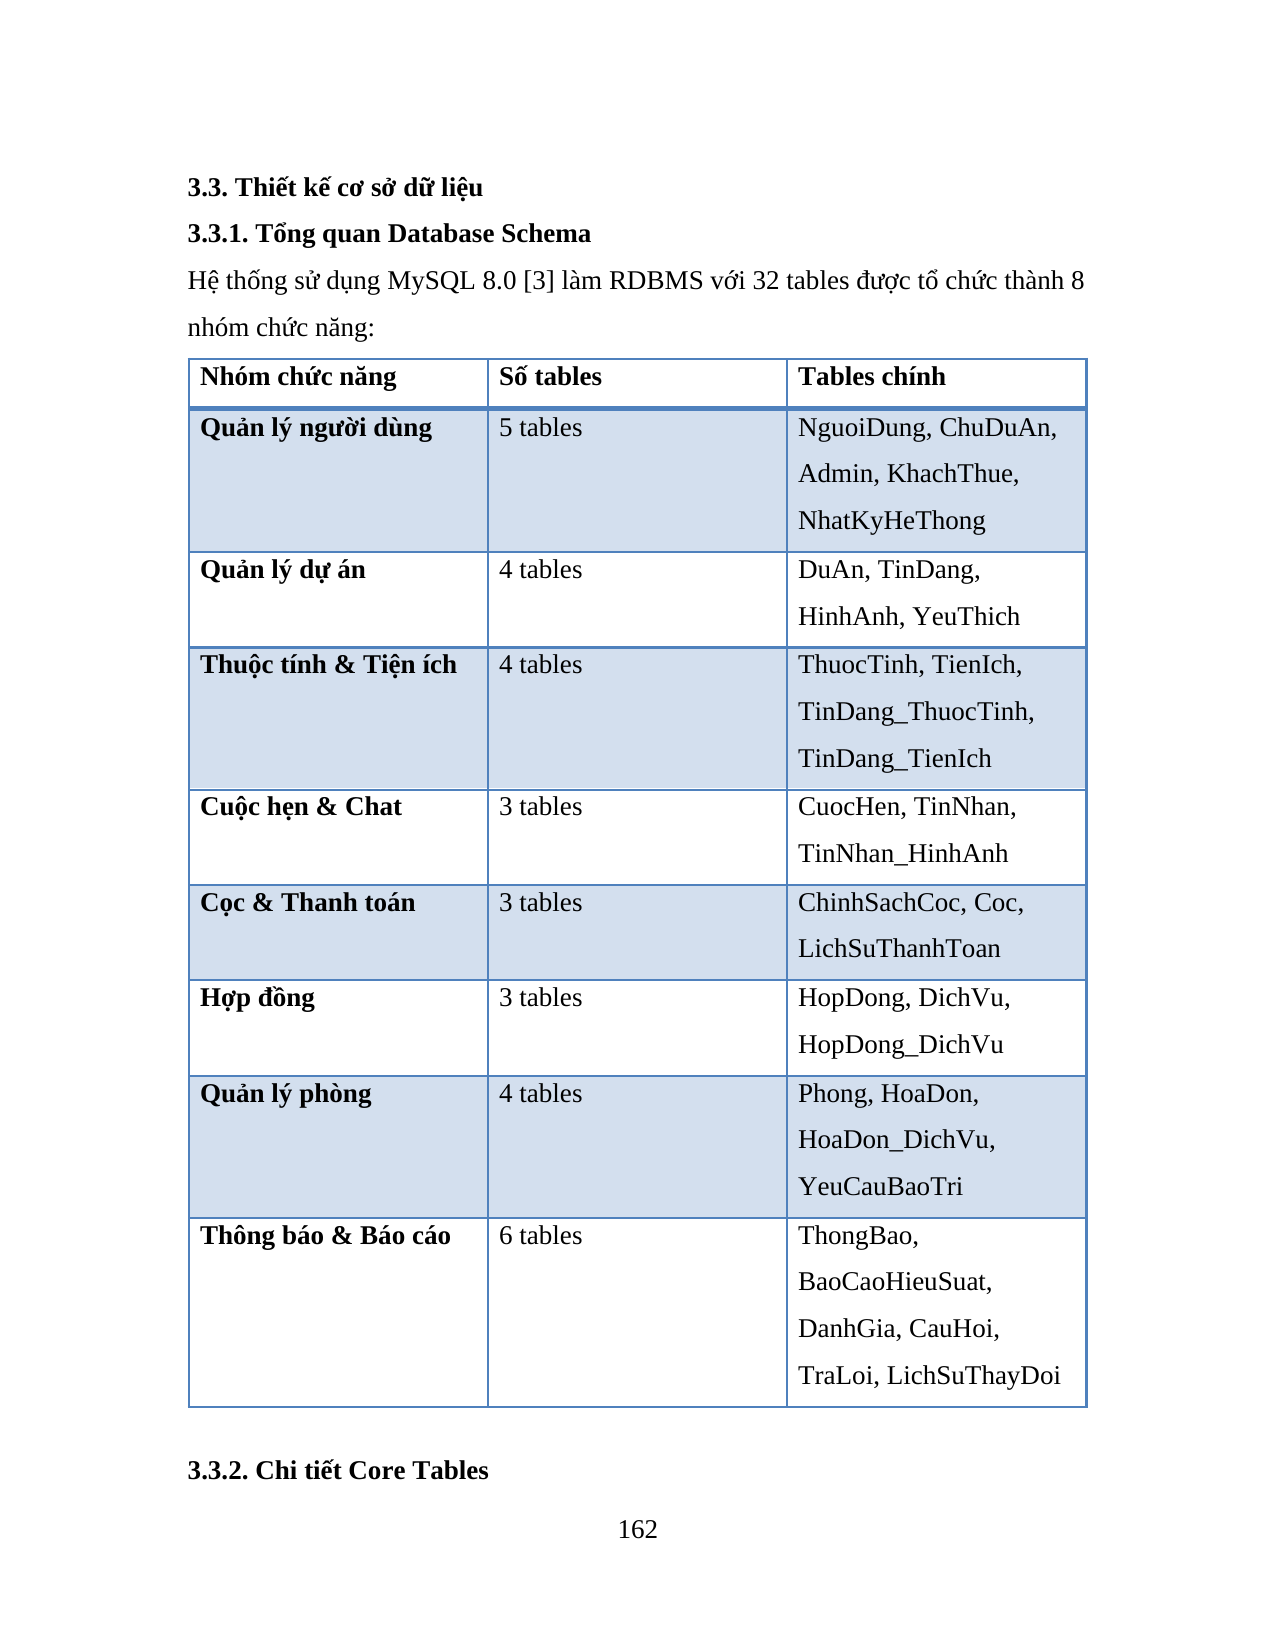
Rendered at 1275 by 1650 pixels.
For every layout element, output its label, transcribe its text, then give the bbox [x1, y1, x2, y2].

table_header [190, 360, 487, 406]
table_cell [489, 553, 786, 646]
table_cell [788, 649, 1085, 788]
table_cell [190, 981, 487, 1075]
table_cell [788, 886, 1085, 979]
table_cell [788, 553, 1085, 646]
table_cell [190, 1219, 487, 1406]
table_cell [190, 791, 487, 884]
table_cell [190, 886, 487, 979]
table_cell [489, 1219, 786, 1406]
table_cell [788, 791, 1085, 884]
subtitle 3.3. Thiết kế cơ sở dữ liệu [187, 171, 1087, 202]
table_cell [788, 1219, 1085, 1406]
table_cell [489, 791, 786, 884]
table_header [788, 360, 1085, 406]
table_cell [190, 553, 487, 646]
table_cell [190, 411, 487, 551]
subtitle 3.3.2. Chi tiết Core Tables [187, 1454, 1087, 1485]
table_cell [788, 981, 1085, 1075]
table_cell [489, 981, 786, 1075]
text Hệ thống sử dụng MySQL 8.0 [3] làm RDBMS với 32 tables được tổ chức thành 8 nhóm chức năng: [187, 264, 1087, 342]
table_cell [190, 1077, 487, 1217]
subtitle 3.3.1. Tổng quan Database Schema [187, 217, 1087, 249]
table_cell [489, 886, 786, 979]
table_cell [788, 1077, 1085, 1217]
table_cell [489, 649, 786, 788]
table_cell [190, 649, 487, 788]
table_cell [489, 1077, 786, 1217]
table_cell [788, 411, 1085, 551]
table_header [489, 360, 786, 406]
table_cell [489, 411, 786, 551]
